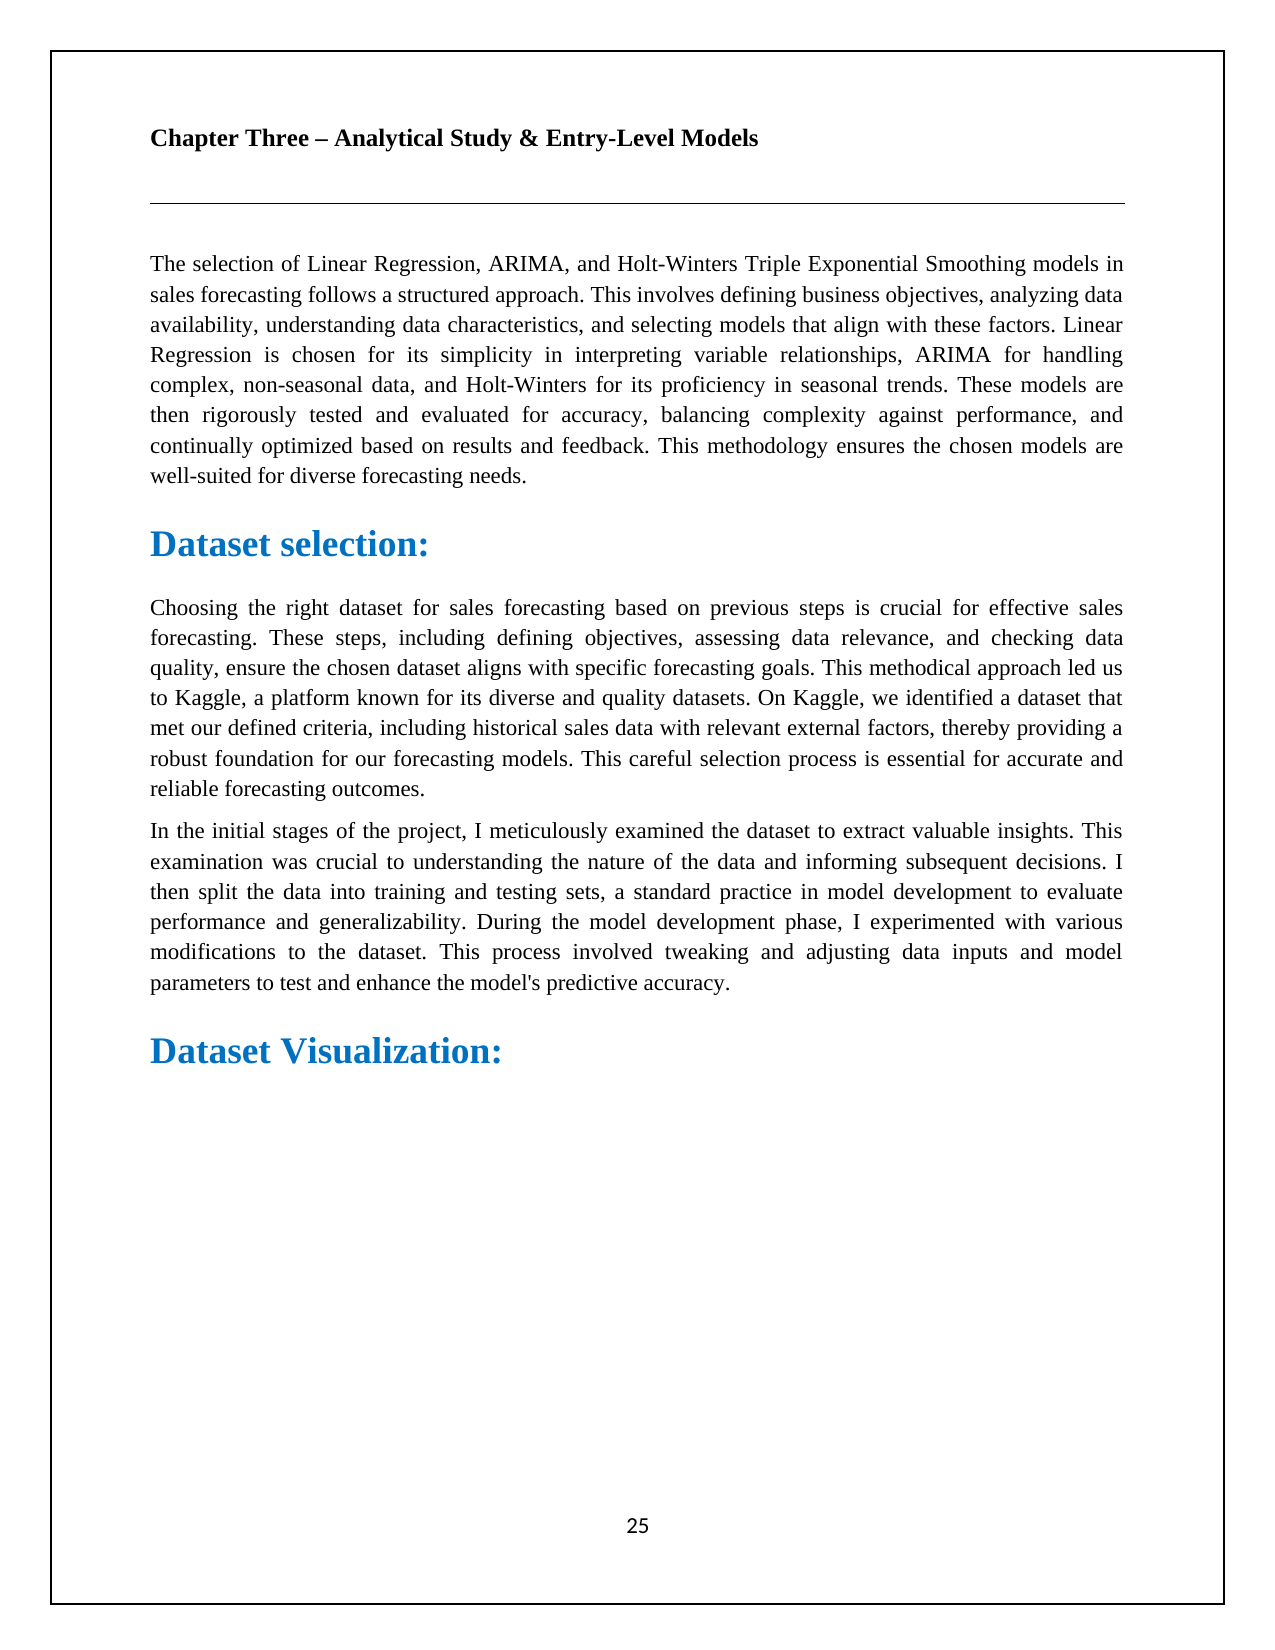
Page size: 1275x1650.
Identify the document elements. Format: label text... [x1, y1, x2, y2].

subtitle Dataset Visualization: [150, 1028, 1125, 1071]
text The selection of Linear Regression, ARIMA, and Holt-Winters Triple Exponential Smoothing models in sales forecasting follows a structured approach. This involves defining business objectives, analyzing data availability, understanding data characteristics, and selecting models that align with these factors. Linear Regression is chosen for its simplicity in interpreting variable relationships, ARIMA for handling complex, non-seasonal data, and Holt-Winters for its proficiency in seasonal trends. These models are then rigorously tested and evaluated for accuracy, balancing complexity against performance, and continually optimized based on results and feedback. This methodology ensures the chosen models are well-suited for diverse forecasting needs. [150, 251, 1125, 488]
subtitle Dataset selection: [150, 521, 1125, 564]
text Choosing the right dataset for sales forecasting based on previous steps is crucial for effective sales forecasting. These steps, including defining objectives, assessing data relevance, and checking data quality, ensure the chosen dataset aligns with specific forecasting goals. This methodical approach led us to Kaggle, a platform known for its diverse and quality datasets. On Kaggle, we identified a dataset that met our defined criteria, including historical sales data with relevant external factors, thereby providing a robust foundation for our forecasting models. This careful selection process is essential for accurate and reliable forecasting outcomes. [150, 594, 1125, 801]
text In the initial stages of the project, I meticulously examined the dataset to extract valuable insights. This examination was crucial to understanding the nature of the data and informing subsequent decisions. I then split the data into training and testing sets, a standard practice in model development to evaluate performance and generalizability. During the model development phase, I experimented with various modifications to the dataset. This process involved tweaking and adjusting data inputs and model parameters to test and enhance the model's predictive accuracy. [150, 818, 1125, 995]
